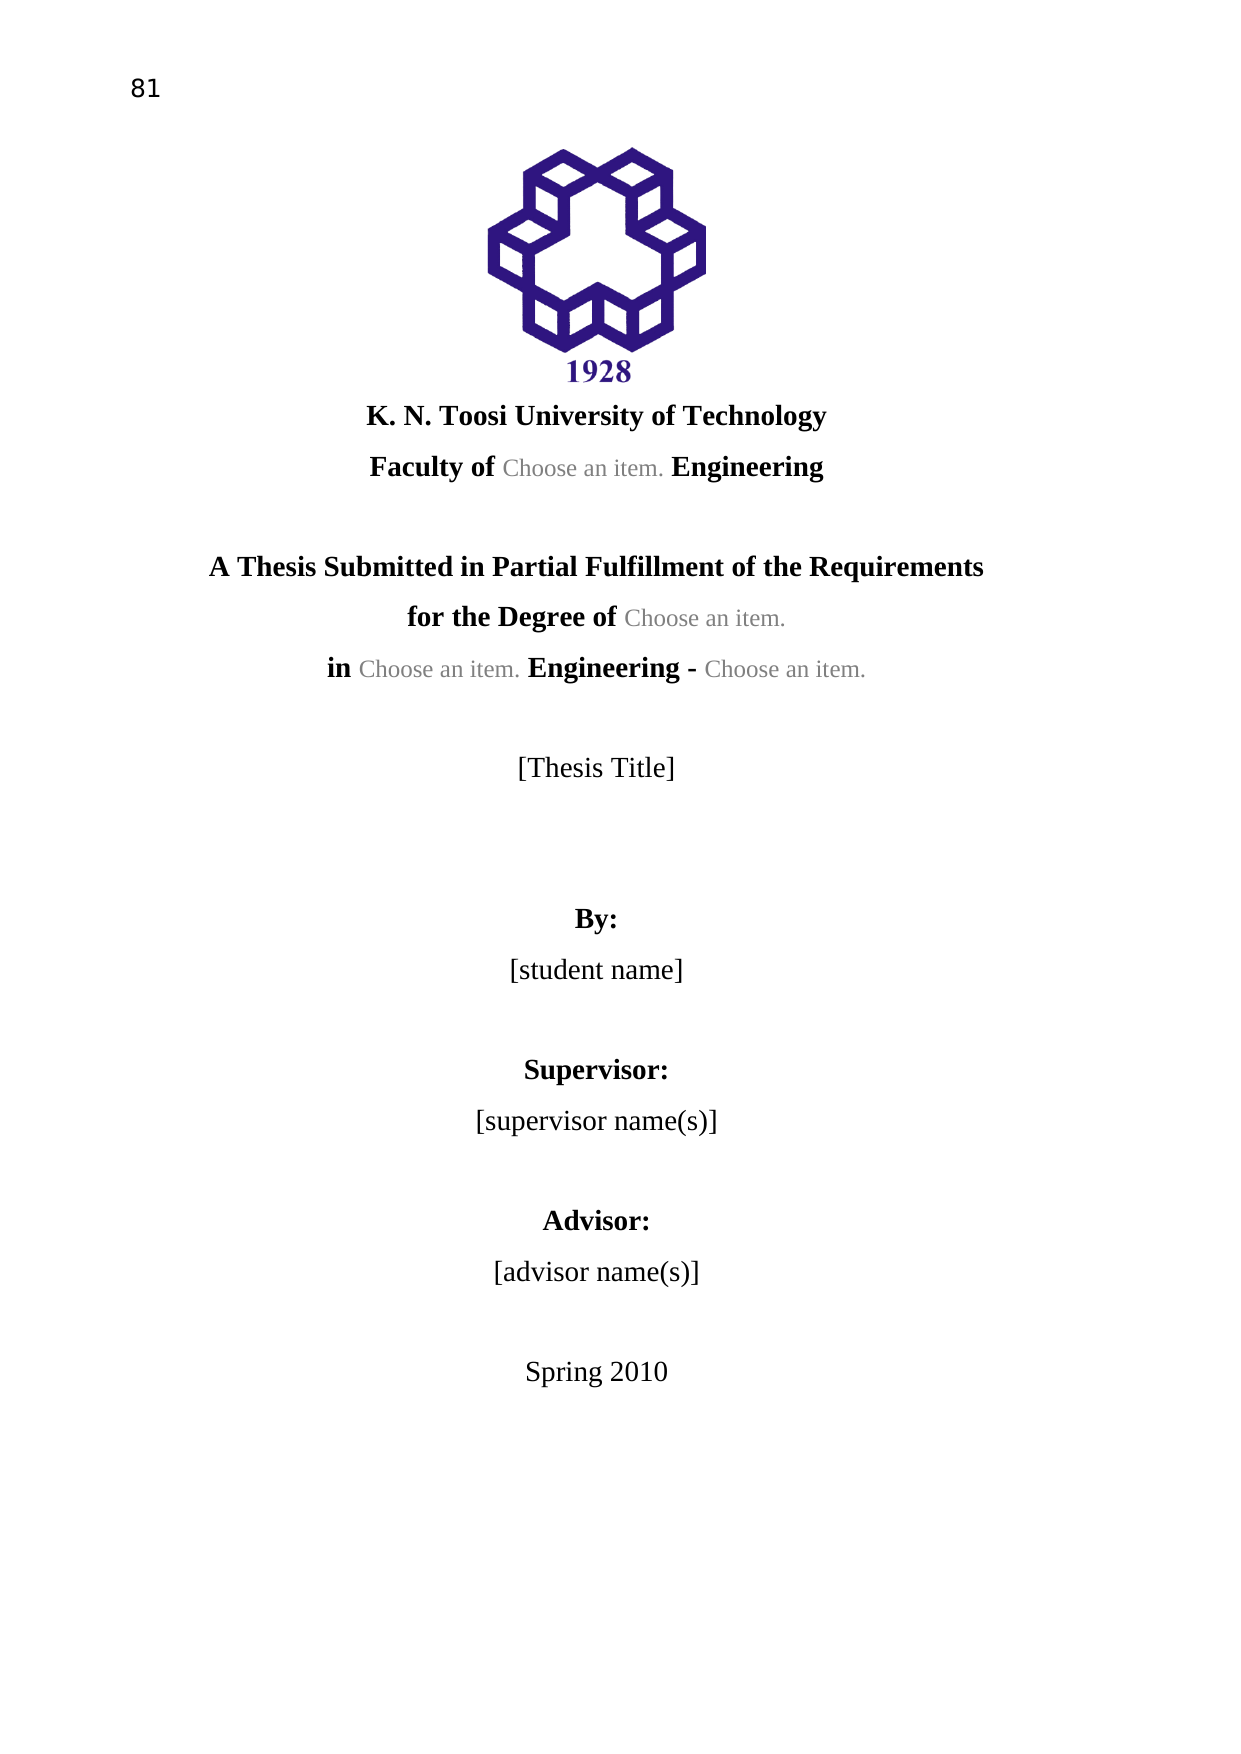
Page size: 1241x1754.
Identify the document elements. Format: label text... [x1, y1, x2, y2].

text [student name] [130, 952, 1063, 985]
text [Thesis Title] [130, 751, 1063, 784]
text Advisor: [130, 1203, 1063, 1237]
text By: [130, 901, 1063, 935]
text [advisor name(s)] [130, 1254, 1063, 1287]
text A Thesis Submitted in Partial Fulfillment of the Requirements for the Degree of [189, 549, 1004, 633]
text Supervisor: [130, 1052, 1063, 1086]
text Faculty of Engineering [189, 449, 1004, 482]
text Spring 2010 [130, 1354, 1063, 1388]
text [supervisor name(s)] [130, 1103, 1063, 1136]
text in Engineering - [189, 650, 1004, 683]
text K. N. Toosi University of Technology [189, 398, 1004, 432]
picture [487, 147, 706, 384]
